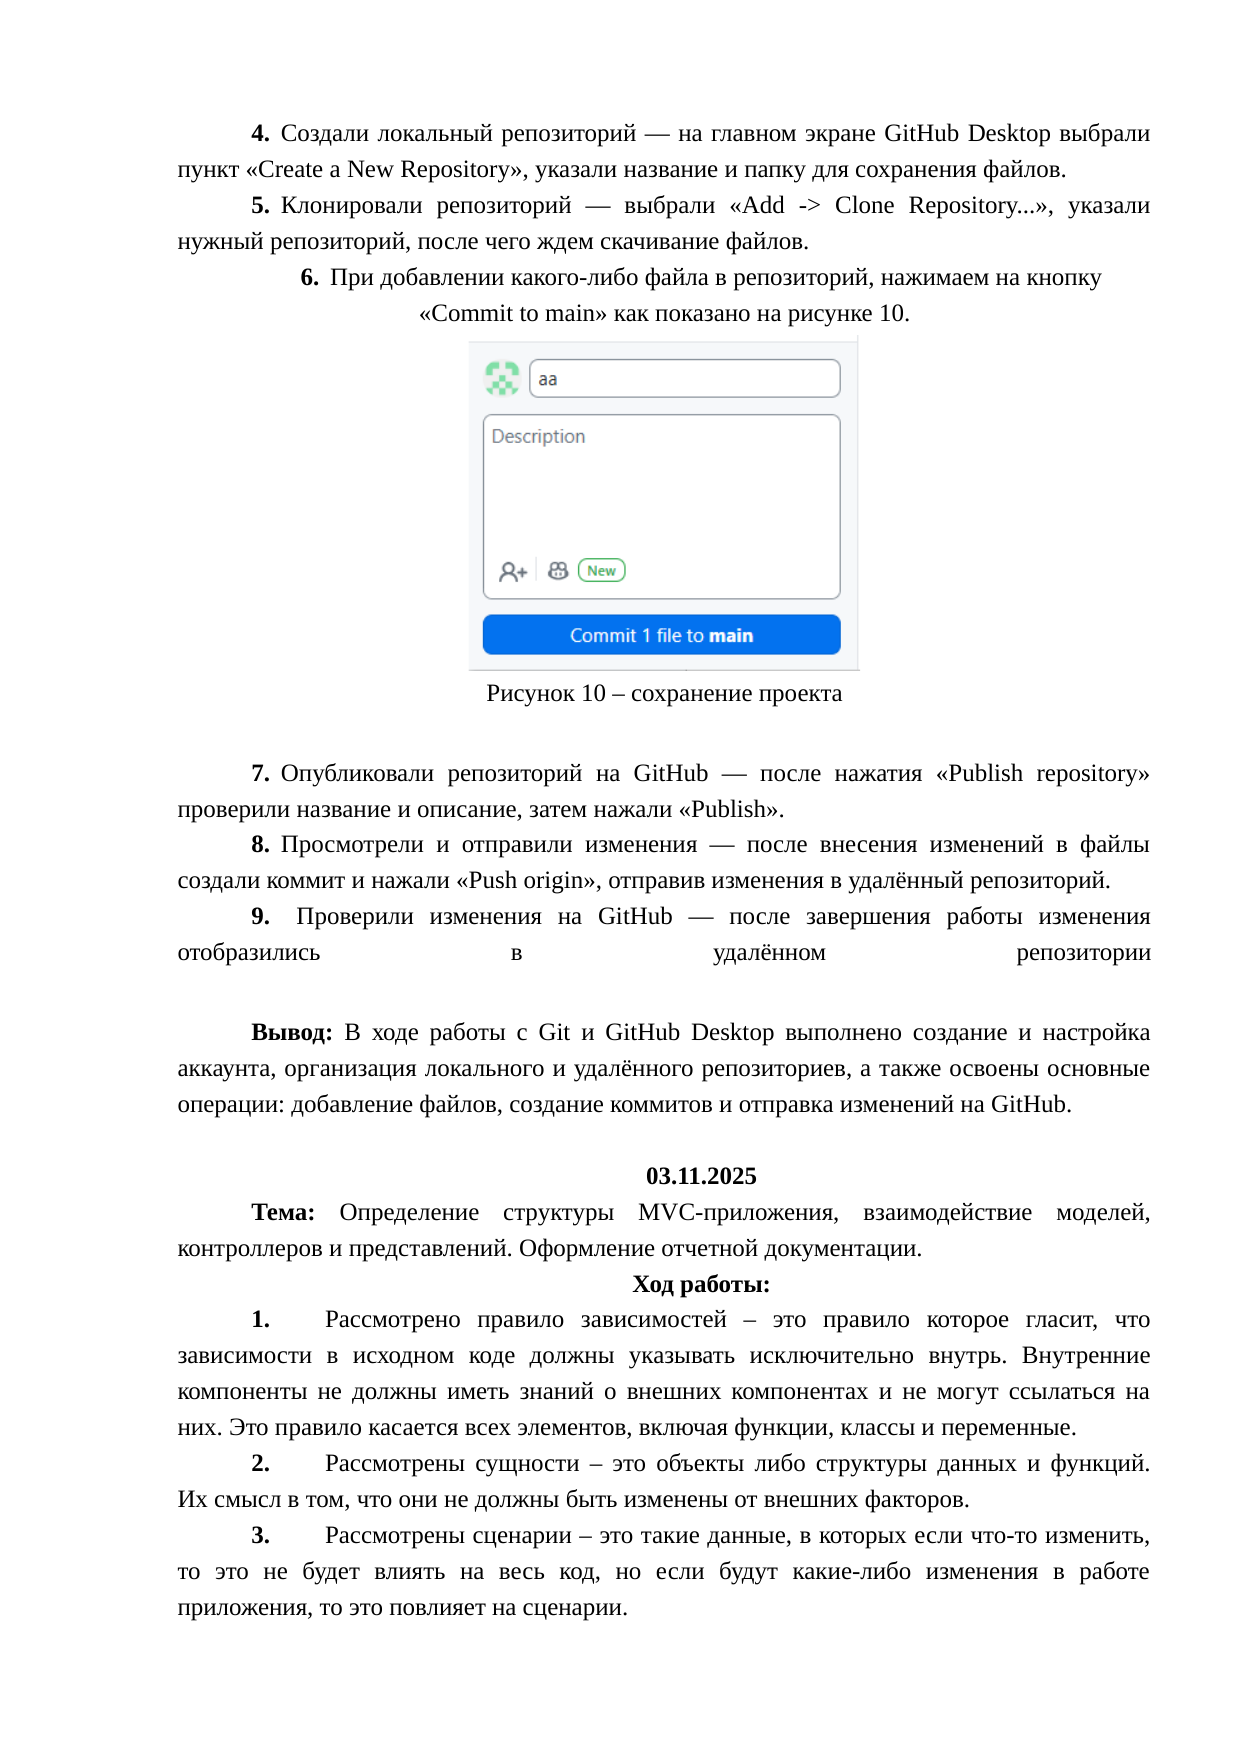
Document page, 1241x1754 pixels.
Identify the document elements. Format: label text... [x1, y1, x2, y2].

list Проверили изменения на GitHub — после завершения работы изменения отобразились в удалённом репозитории [177, 901, 1152, 1009]
list Рассмотрено правило зависимостей – это правило которое гласит, что зависимости в исходном коде должны указывать исключительно внутрь. Внутренние компоненты не должны иметь знаний о внешних компонентах и не могут ссылаться на них. Это правило касается всех элементов, включая функции, классы и переменные. [177, 1304, 1152, 1441]
list Просмотрели и отправили изменения — после внесения изменений в файлы создали коммит и нажали «Push origin», отправив изменения в удалённый репозиторий. [177, 829, 1152, 894]
picture [468, 335, 861, 671]
list Рассмотрены сценарии – это такие данные, в которых если что-то изменить, то это не будет влиять на весь код, но если будут какие-либо изменения в работе приложения, то это повлияет на сценарии. [177, 1520, 1152, 1621]
list Рассмотрены сущности – это объекты либо структуры данных и функций. Их смысл в том, что они не должны быть изменены от внешних факторов. [177, 1448, 1152, 1513]
text Ход работы: [177, 1269, 1152, 1297]
list Создали локальный репозиторий — на главном экране GitHub Desktop выбрали пункт «Create a New Repository», указали название и папку для сохранения файлов. [177, 118, 1152, 183]
list Клонировали репозиторий — выбрали «Add -> Clone Repository...», указали нужный репозиторий, после чего ждем скачивание файлов. [177, 190, 1152, 255]
text 03.11.2025 [177, 1161, 1152, 1189]
text Вывод: В ходе работы с Git и GitHub Desktop выполнено создание и настройка аккаунта, организация локального и удалённого репозиториев, а также освоены основные операции: добавление файлов, создание коммитов и отправка изменений на GitHub. [177, 1017, 1152, 1118]
list Опубликовали репозиторий на GitHub — после нажатия «Publish repository» проверили название и описание, затем нажали «Publish». [177, 758, 1152, 822]
text Тема: Определение структуры MVC-приложения, взаимодействие моделей, контроллеров и представлений. Оформление отчетной документации. [177, 1197, 1152, 1261]
